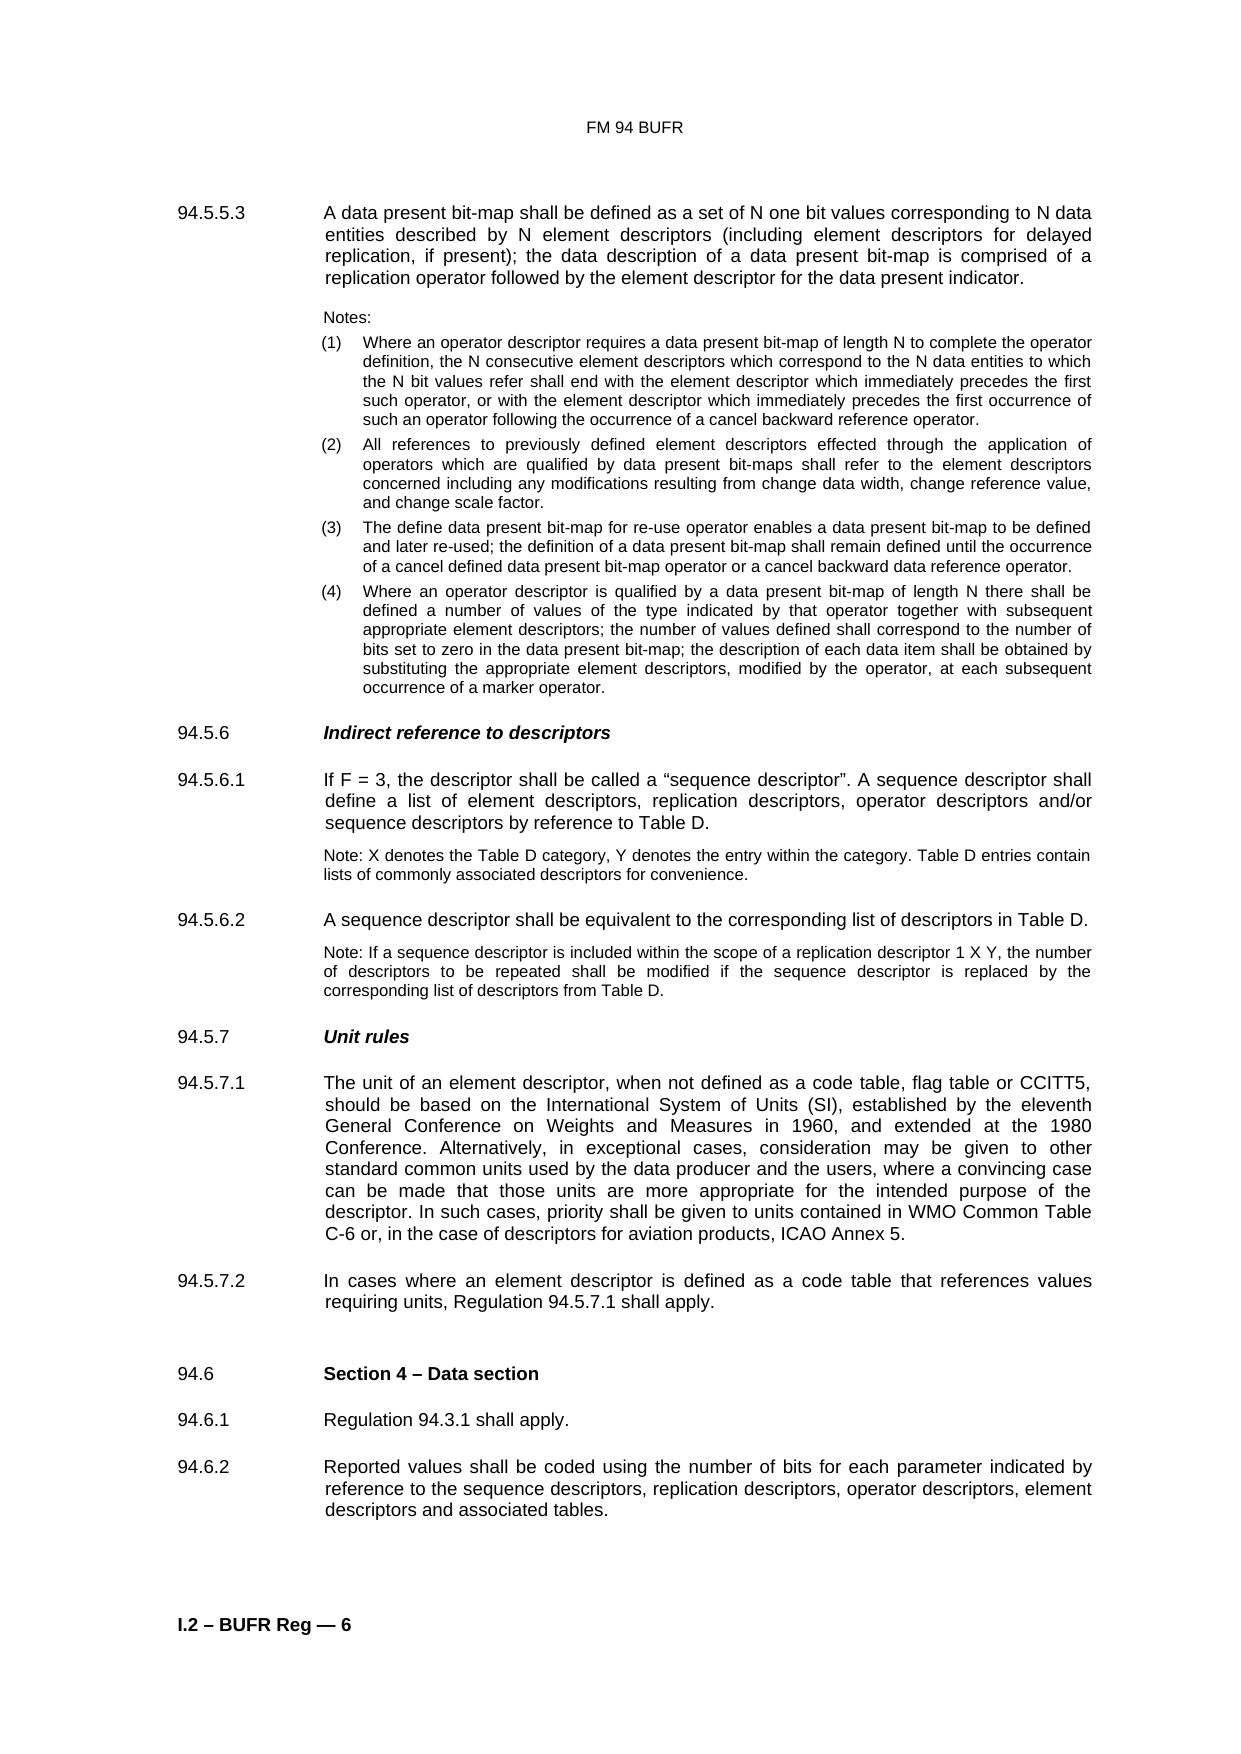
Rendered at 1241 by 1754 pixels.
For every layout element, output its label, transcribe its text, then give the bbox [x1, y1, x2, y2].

text 94.5.6 Indirect reference to descriptors [177, 722, 1092, 743]
text 94.5.5.3 A data present bit-map shall be defined as a set of N one bit values corresponding to N data entities described by N element descriptors (including element descriptors for delayed replication, if present); the data description of a data present bit-map is comprised of a replication operator followed by the element descriptor for the data present indicator. [177, 202, 1092, 288]
text Note: X denotes the Table D category, Y denotes the entry within the category. Table D entries contain lists of commonly associated descriptors for convenience. [323, 846, 1092, 884]
text Notes: [323, 308, 1092, 327]
text (2) All references to previously defined element descriptors effected through the application of operators which are qualified by data present bit-maps shall refer to the element descriptors concerned including any modifications resulting from change data width, change reference value, and change scale factor. [321, 435, 1092, 512]
text (4) Where an operator descriptor is qualified by a data present bit-map of length N there shall be defined a number of values of the type indicated by that operator together with subsequent appropriate element descriptors; the number of values defined shall correspond to the number of bits set to zero in the data present bit-map; the description of each data item shall be obtained by substituting the appropriate element descriptors, modified by the operator, at each subsequent occurrence of a marker operator. [321, 582, 1092, 697]
text (3) The define data present bit-map for re-use operator enables a data present bit-map to be defined and later re-used; the definition of a data present bit-map shall remain defined until the occurrence of a cancel defined data present bit-map operator or a cancel backward data reference operator. [321, 518, 1092, 576]
text Note: If a sequence descriptor is included within the scope of a replication descriptor 1 X Y, the number of descriptors to be repeated shall be modified if the sequence descriptor is replaced by the corresponding list of descriptors from Table D. [323, 943, 1092, 1000]
text (1) Where an operator descriptor requires a data present bit-map of length N to complete the operator definition, the N consecutive element descriptors which correspond to the N data entities to which the N bit values refer shall end with the element descriptor which immediately precedes the first such operator, or with the element descriptor which immediately precedes the first occurrence of such an operator following the occurrence of a cancel backward reference operator. [321, 333, 1092, 429]
text 94.5.6.1 If F = 3, the descriptor shall be called a “sequence descriptor”. A sequence descriptor shall define a list of element descriptors, replication descriptors, operator descriptors and/or sequence descriptors by reference to Table D. [177, 768, 1092, 833]
text 94.5.7.1 The unit of an element descriptor, when not defined as a code table, flag table or CCITT5, should be based on the International System of Units (SI), established by the eleventh General Conference on Weights and Measures in 1960, and extended at the 1980 Conference. Alternatively, in exceptional cases, consideration may be given to other standard common units used by the data producer and the users, where a convincing case can be made that those units are more appropriate for the intended purpose of the descriptor. In such cases, priority shall be given to units contained in WMO Common Table C-6 or, in the case of descriptors for aviation products, ICAO Annex 5. [177, 1072, 1092, 1244]
text 94.5.6.2 A sequence descriptor shall be equivalent to the corresponding list of descriptors in Table D. [177, 909, 1092, 930]
text 94.6.2 Reported values shall be coded using the number of bits for each parameter indicated by reference to the sequence descriptors, replication descriptors, operator descriptors, element descriptors and associated tables. [177, 1456, 1092, 1520]
text 94.5.7 Unit rules [177, 1025, 1092, 1047]
text 94.5.7.2 In cases where an element descriptor is defined as a code table that references values requiring units, Regulation 94.5.7.1 shall apply. [177, 1269, 1092, 1313]
text 94.6 Section 4 – Data section [177, 1363, 1092, 1384]
text 94.6.1 Regulation 94.3.1 shall apply. [177, 1409, 1092, 1431]
